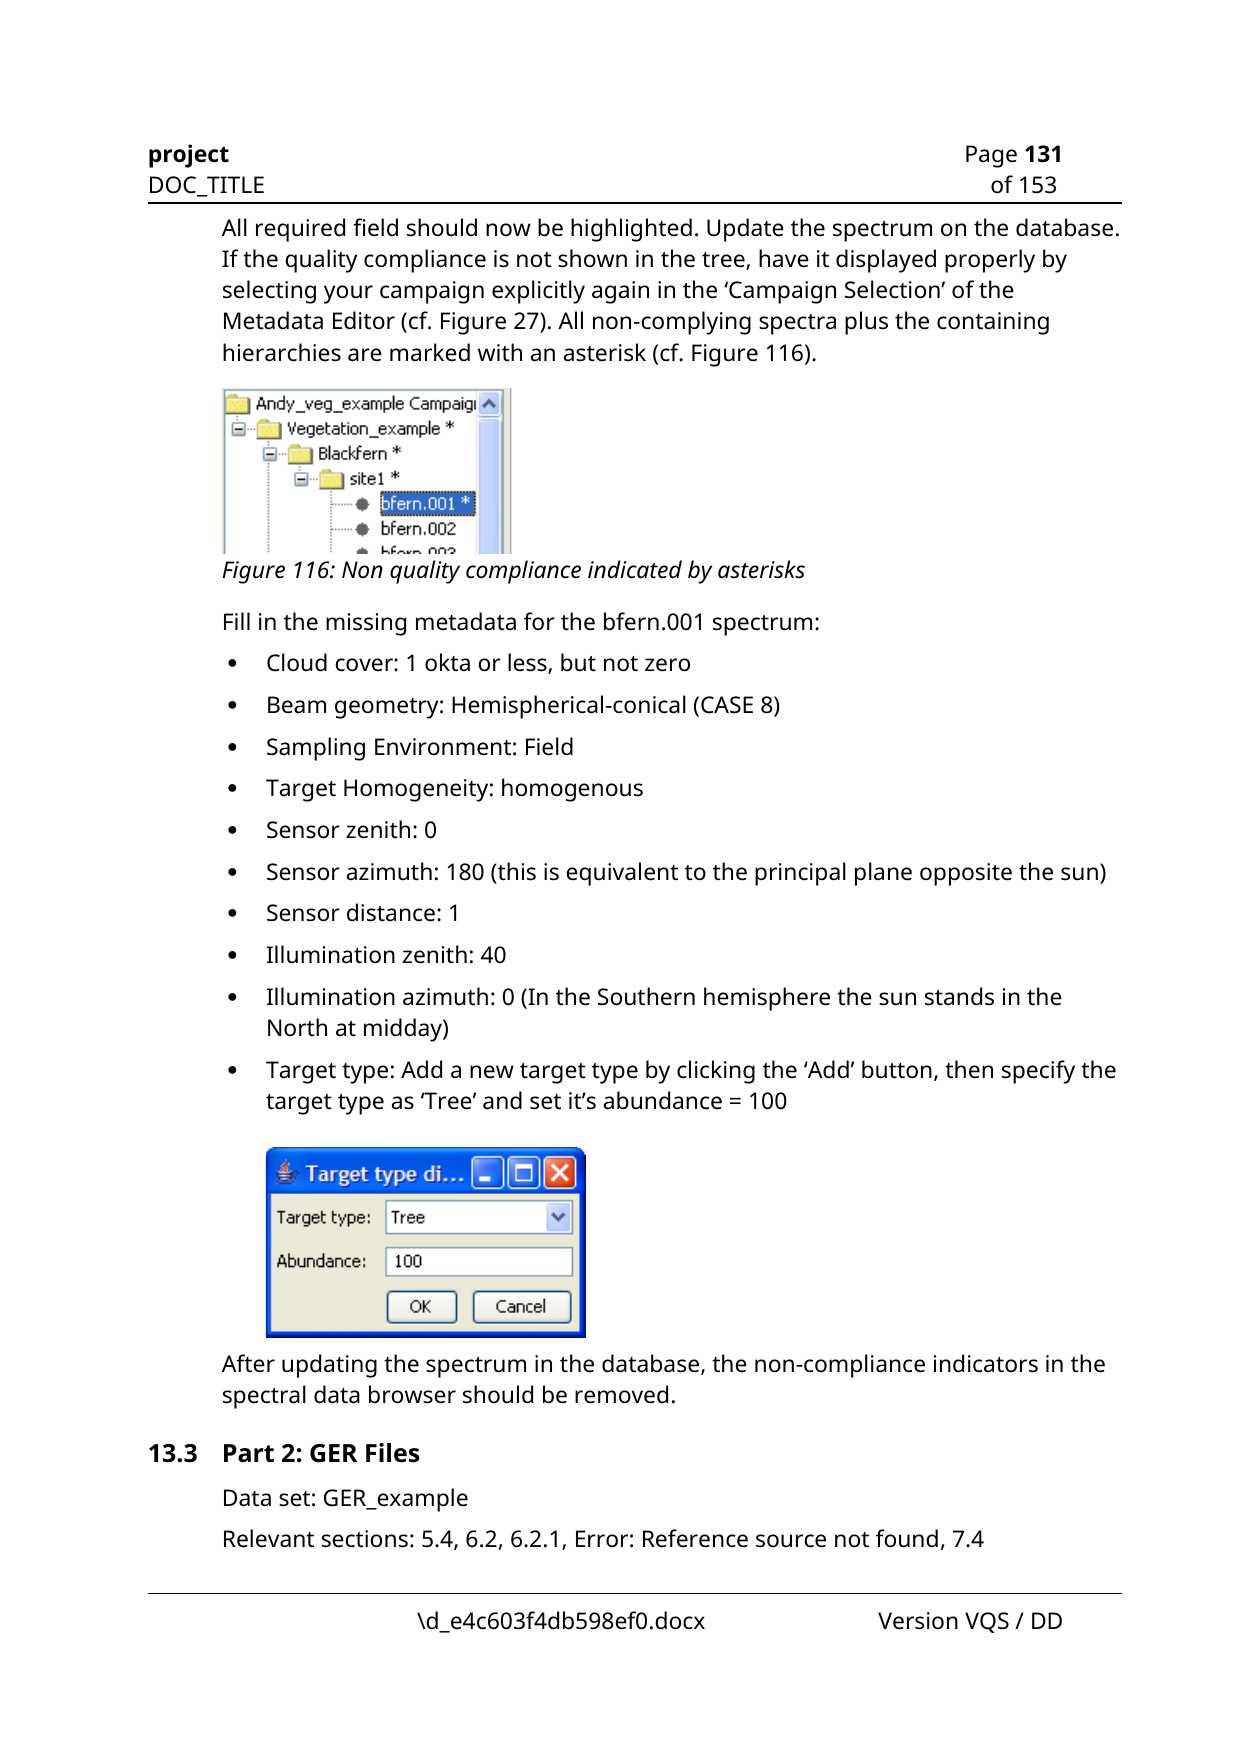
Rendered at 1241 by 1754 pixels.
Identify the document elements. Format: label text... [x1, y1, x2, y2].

text Sensor zenith: 0 [228, 814, 1122, 845]
text Data set: GER_example [222, 1482, 1122, 1513]
picture [265, 1147, 586, 1338]
text Target type: Add a new target type by clicking the ‘Add’ button, then specify the target type as ‘Tree’ and set it’s abundance = 100 [228, 1053, 1122, 1337]
text Sensor distance: 1 [228, 897, 1122, 928]
text Sensor azimuth: 180 (this is equivalent to the principal plane opposite the sun) [228, 856, 1122, 887]
text Cloud cover: 1 okta or less, but not zero [228, 647, 1122, 678]
picture [221, 388, 512, 554]
text Illumination zenith: 40 [228, 939, 1122, 970]
subtitle Part 2: GER Files [148, 1435, 1122, 1469]
text Beam geometry: Hemispherical-conical (CASE 8) [228, 689, 1122, 720]
text Fill in the missing metadata for the bfern.001 spectrum: [222, 606, 1122, 637]
text Sampling Environment: Field [228, 731, 1122, 762]
text After updating the spectrum in the database, the non-compliance indicators in the spectral data browser should be removed. [222, 1348, 1122, 1410]
text Target Homogeneity: homogenous [228, 772, 1122, 803]
text Illumination azimuth: 0 (In the Southern hemisphere the sun stands in the North at midday) [228, 981, 1122, 1043]
